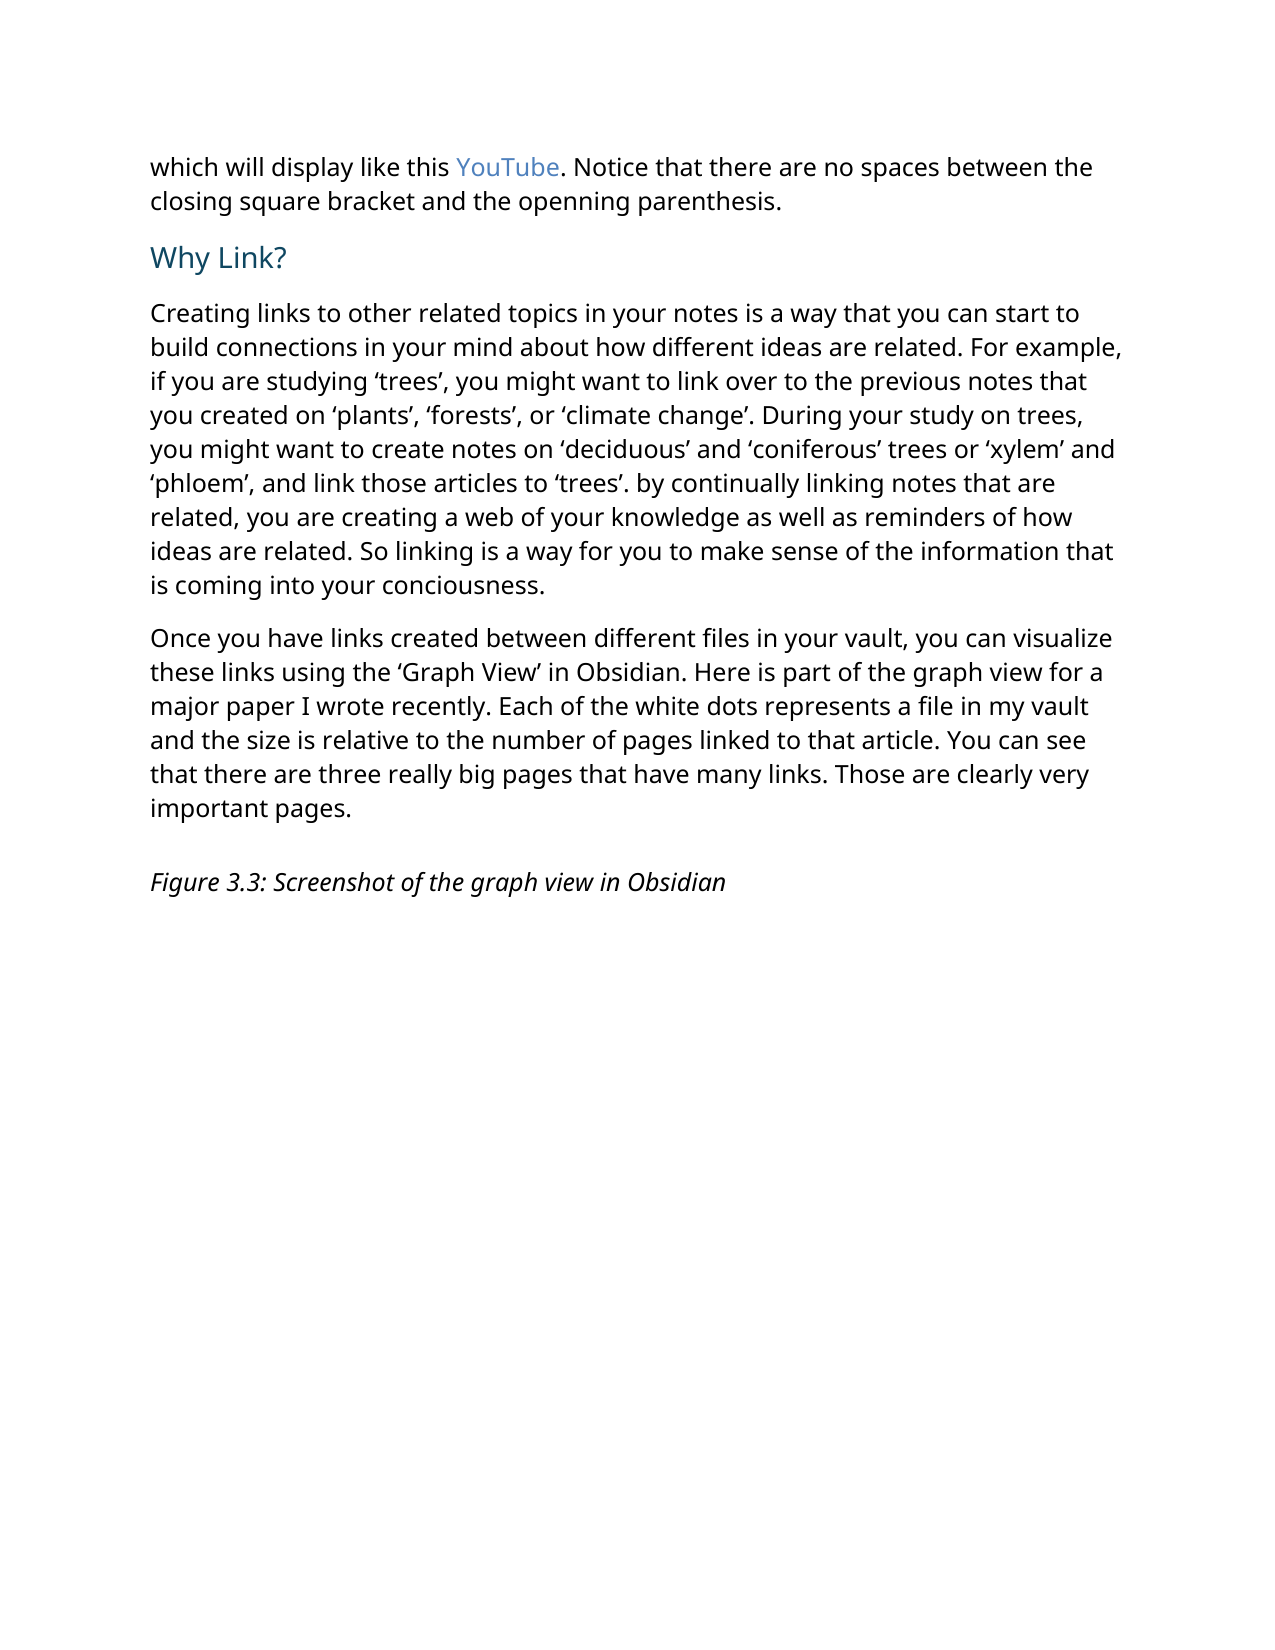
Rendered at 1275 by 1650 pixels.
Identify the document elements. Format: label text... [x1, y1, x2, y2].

text Once you have links created between different files in your vault, you can visualize these links using the ‘Graph View’ in Obsidian. Here is part of the graph view for a major paper I wrote recently. Each of the white dots represents a file in my vault and the size is relative to the number of pages linked to that article. You can see that there are three really big pages that have many links. Those are clearly very important pages. [150, 621, 1125, 825]
text Creating links to other related topics in your notes is a way that you can start to build connections in your mind about how different ideas are related. For example, if you are studying ‘trees’, you might want to link over to the previous notes that you created on ‘plants’, ‘forests’, or ‘climate change’. During your study on trees, you might want to create notes on ‘deciduous’ and ‘coniferous’ trees or ‘xylem’ and ‘phloem’, and link those articles to ‘trees’. by continually linking notes that are related, you are creating a web of your knowledge as well as reminders of how ideas are related. So linking is a way for you to make sense of the information that is coming into your conciousness. [150, 295, 1125, 602]
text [150, 150, 1125, 218]
table_header Figure 3.3: Screenshot of the graph view in Obsidian [139, 844, 1114, 911]
subtitle Why Link? [150, 237, 1125, 277]
